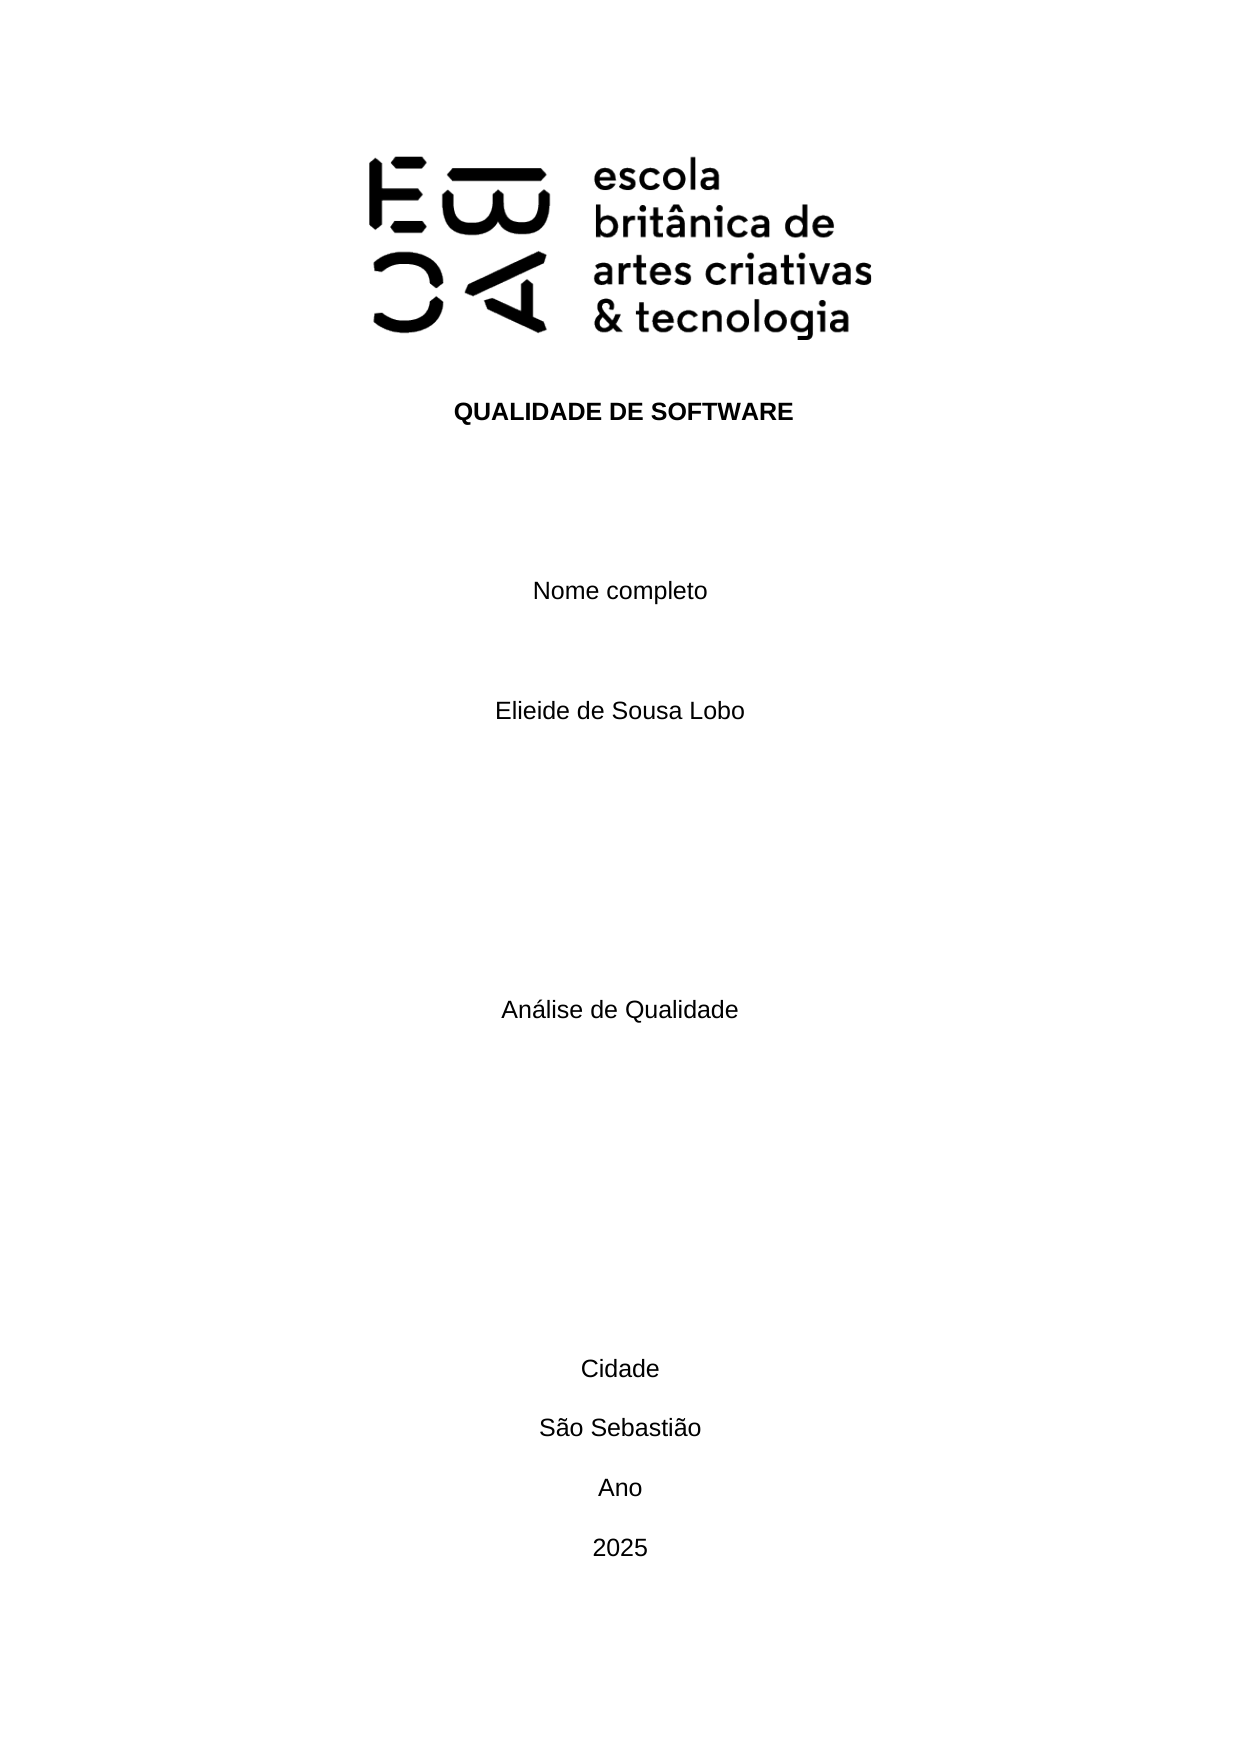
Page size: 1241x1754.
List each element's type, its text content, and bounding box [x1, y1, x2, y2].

text 2025 [177, 1533, 1063, 1562]
text Análise de Qualidade [177, 995, 1063, 1024]
text Elieide de Sousa Lobo [177, 696, 1063, 725]
text Cidade [177, 1354, 1063, 1382]
text QUALIDADE DE SOFTWARE [177, 397, 1063, 426]
text São Sebastião [177, 1413, 1063, 1442]
text Ano [177, 1473, 1063, 1502]
picture [369, 147, 872, 340]
text Nome completo [177, 576, 1063, 605]
